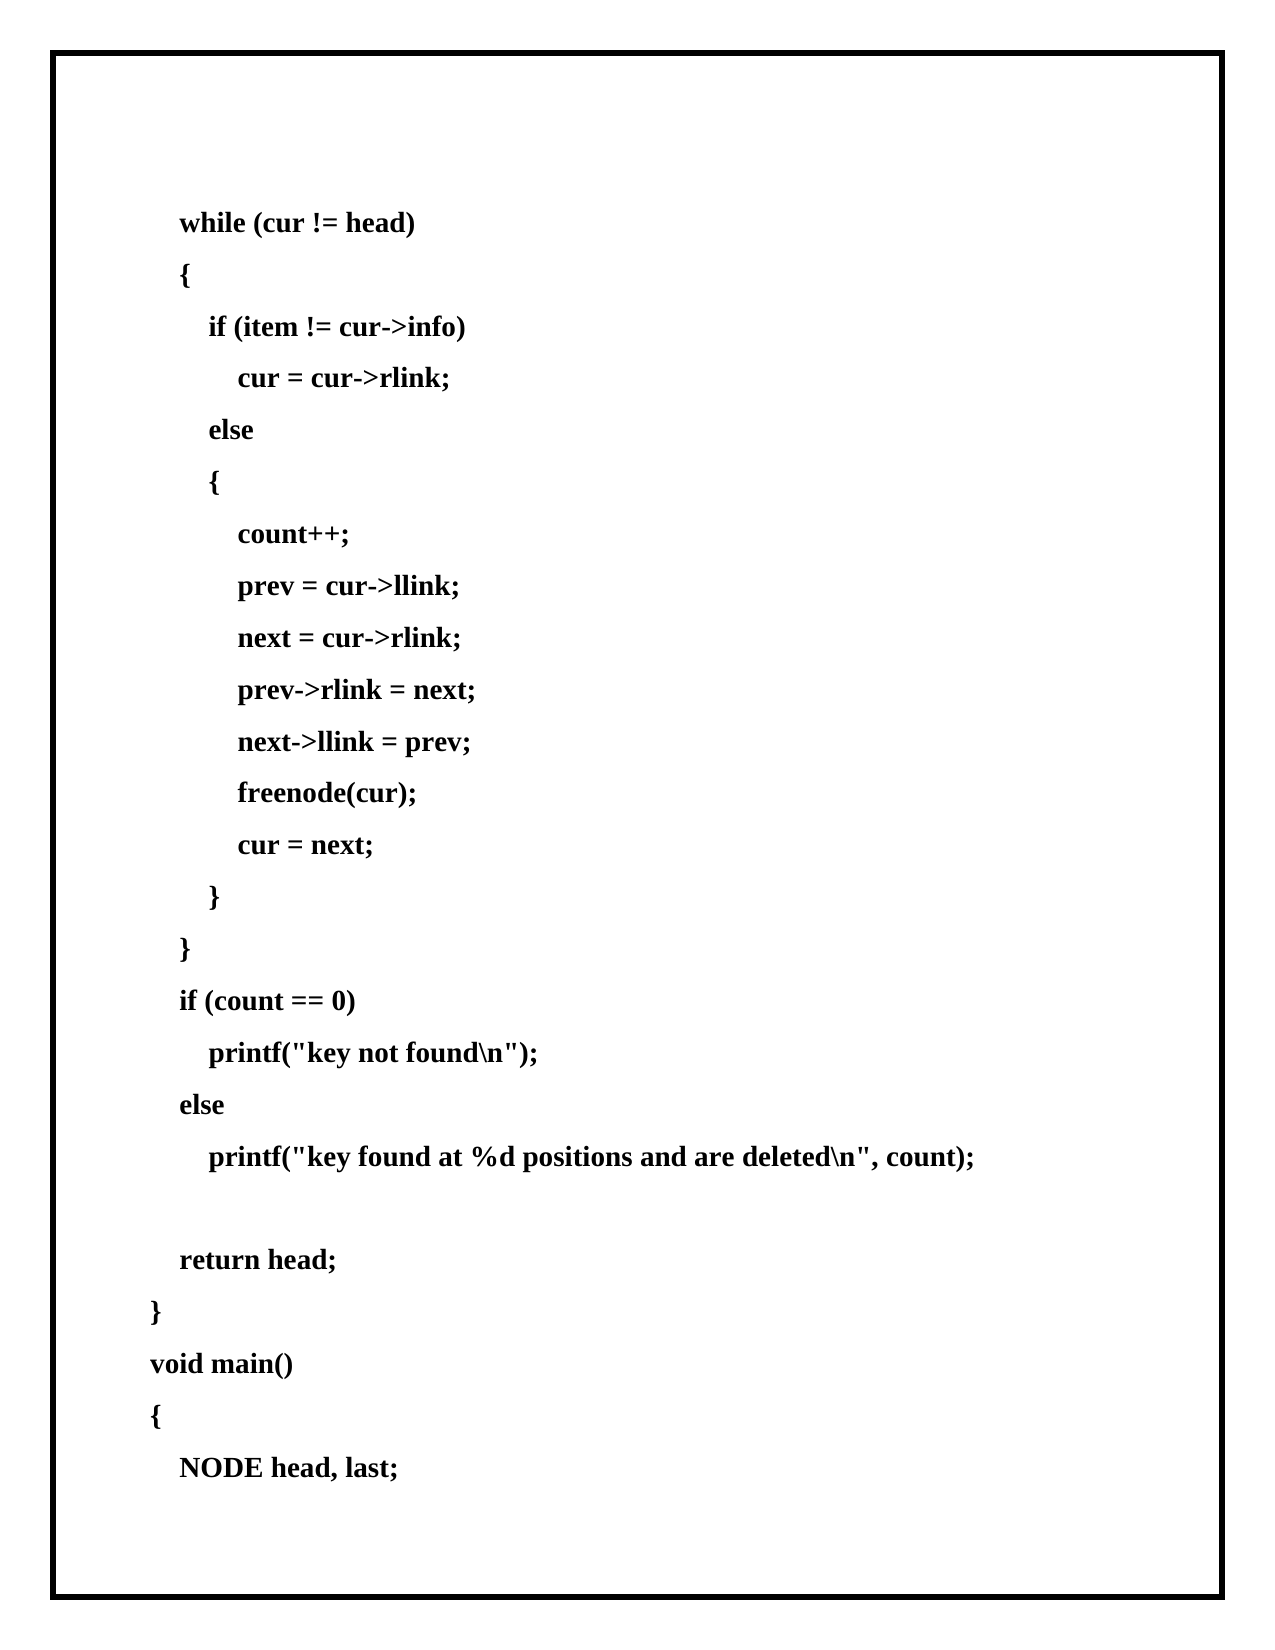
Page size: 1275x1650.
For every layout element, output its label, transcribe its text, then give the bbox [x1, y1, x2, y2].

text return head; [150, 1242, 1125, 1276]
text if (count == 0) [150, 983, 1125, 1017]
text } [150, 931, 1125, 965]
text next = cur->rlink; [150, 620, 1125, 653]
text } [150, 879, 1125, 913]
text { [150, 257, 1125, 290]
text prev = cur->llink; [150, 568, 1125, 602]
text cur = next; [150, 827, 1125, 861]
text prev->rlink = next; [150, 672, 1125, 705]
text next->llink = prev; [150, 724, 1125, 757]
text else [150, 412, 1125, 446]
text if (item != cur->info) [150, 309, 1125, 342]
text freenode(cur); [150, 776, 1125, 809]
text { [150, 1398, 1125, 1432]
text void main() [150, 1346, 1125, 1380]
text printf("key found at %d positions and are deleted\n", count); [150, 1139, 1125, 1172]
text while (cur != head) [150, 205, 1125, 238]
text { [150, 464, 1125, 498]
text } [150, 1294, 1125, 1328]
text count++; [150, 516, 1125, 550]
text cur = cur->rlink; [150, 361, 1125, 394]
text else [150, 1087, 1125, 1120]
text printf("key not found\n"); [150, 1035, 1125, 1068]
text NODE head, last; [150, 1450, 1125, 1483]
